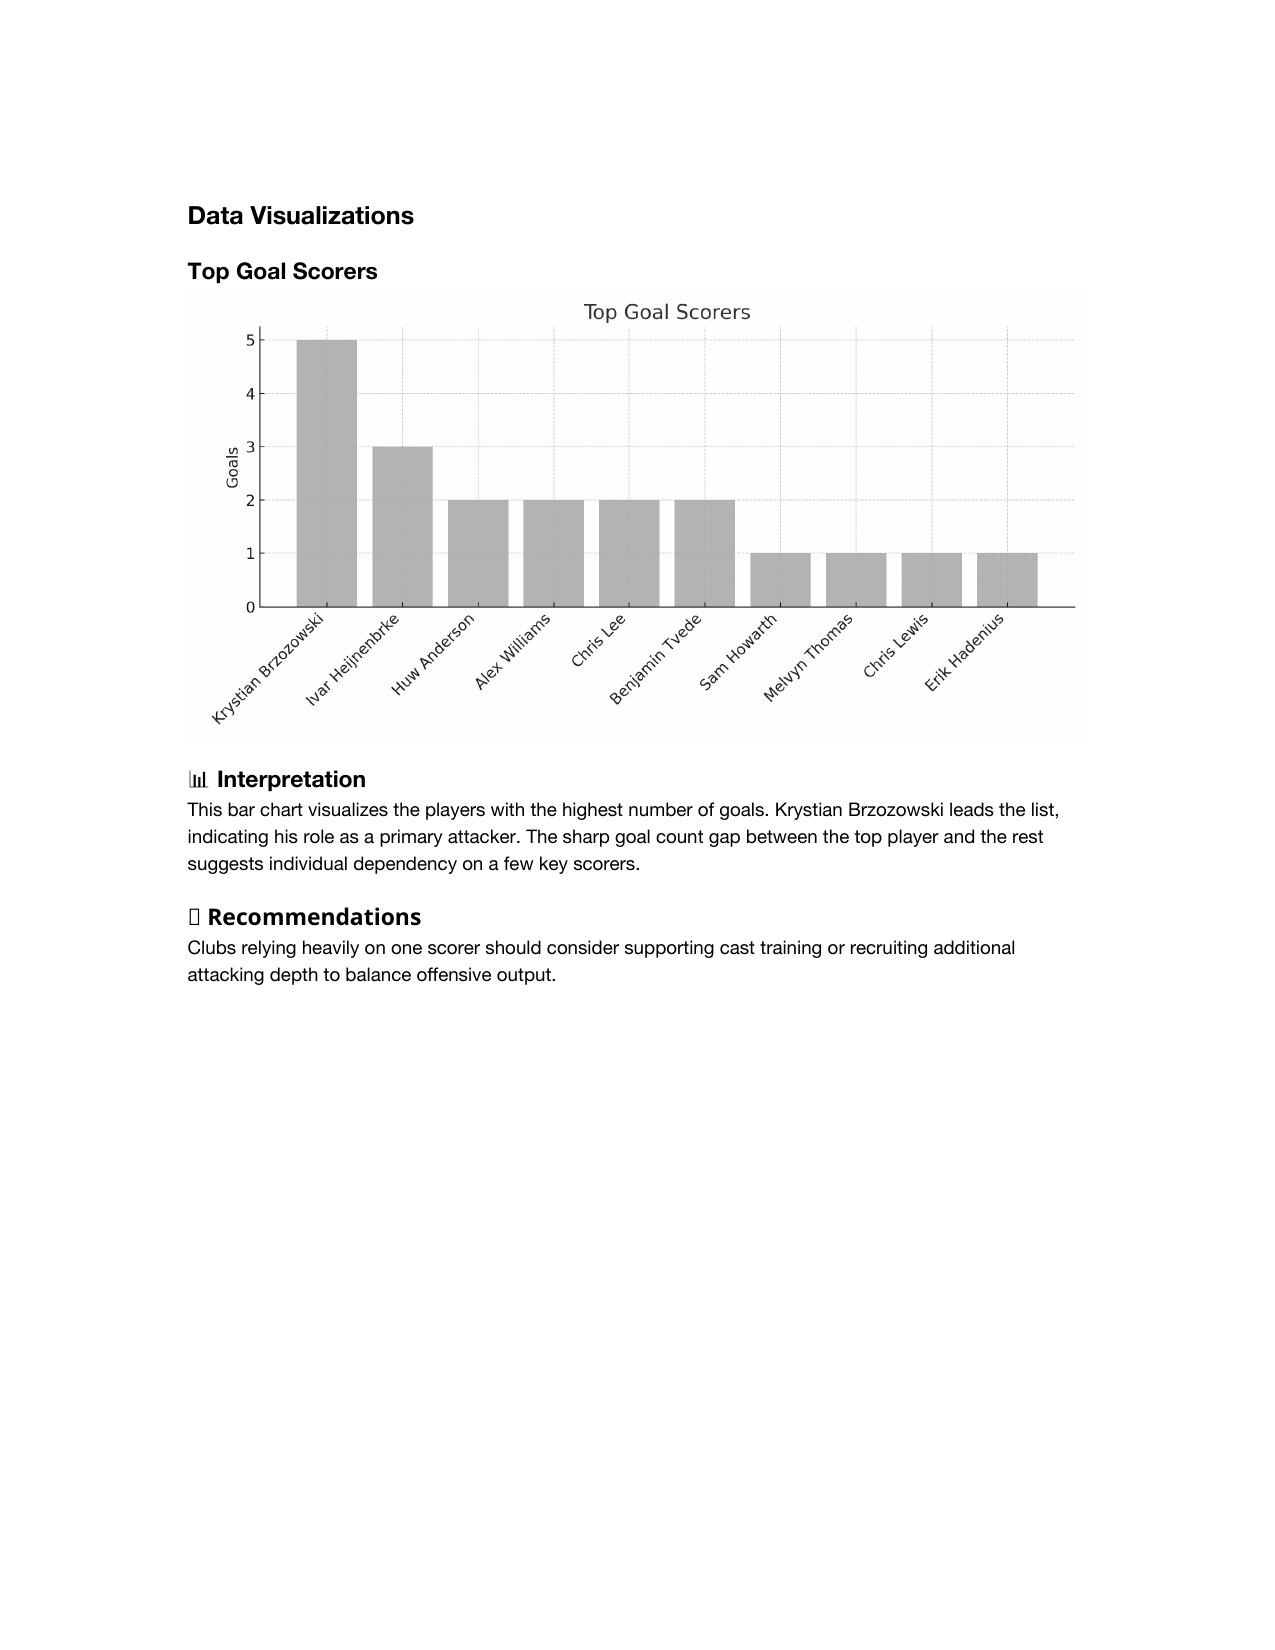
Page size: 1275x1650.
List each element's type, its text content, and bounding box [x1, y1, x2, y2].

subtitle Top Goal Scorers [187, 257, 1087, 286]
subtitle 📊 Interpretation [187, 765, 1087, 794]
picture [187, 290, 1088, 741]
subtitle Data Visualizations [187, 200, 1087, 231]
text This bar chart visualizes the players with the highest number of goals. Krystian Brzozowski leads the list, indicating his role as a primary attacker. The sharp goal count gap between the top player and the rest suggests individual dependency on a few key scorers. [187, 798, 1087, 876]
text Clubs relying heavily on one scorer should consider supporting cast training or recruiting additional attacking depth to balance offensive output. [187, 936, 1087, 987]
